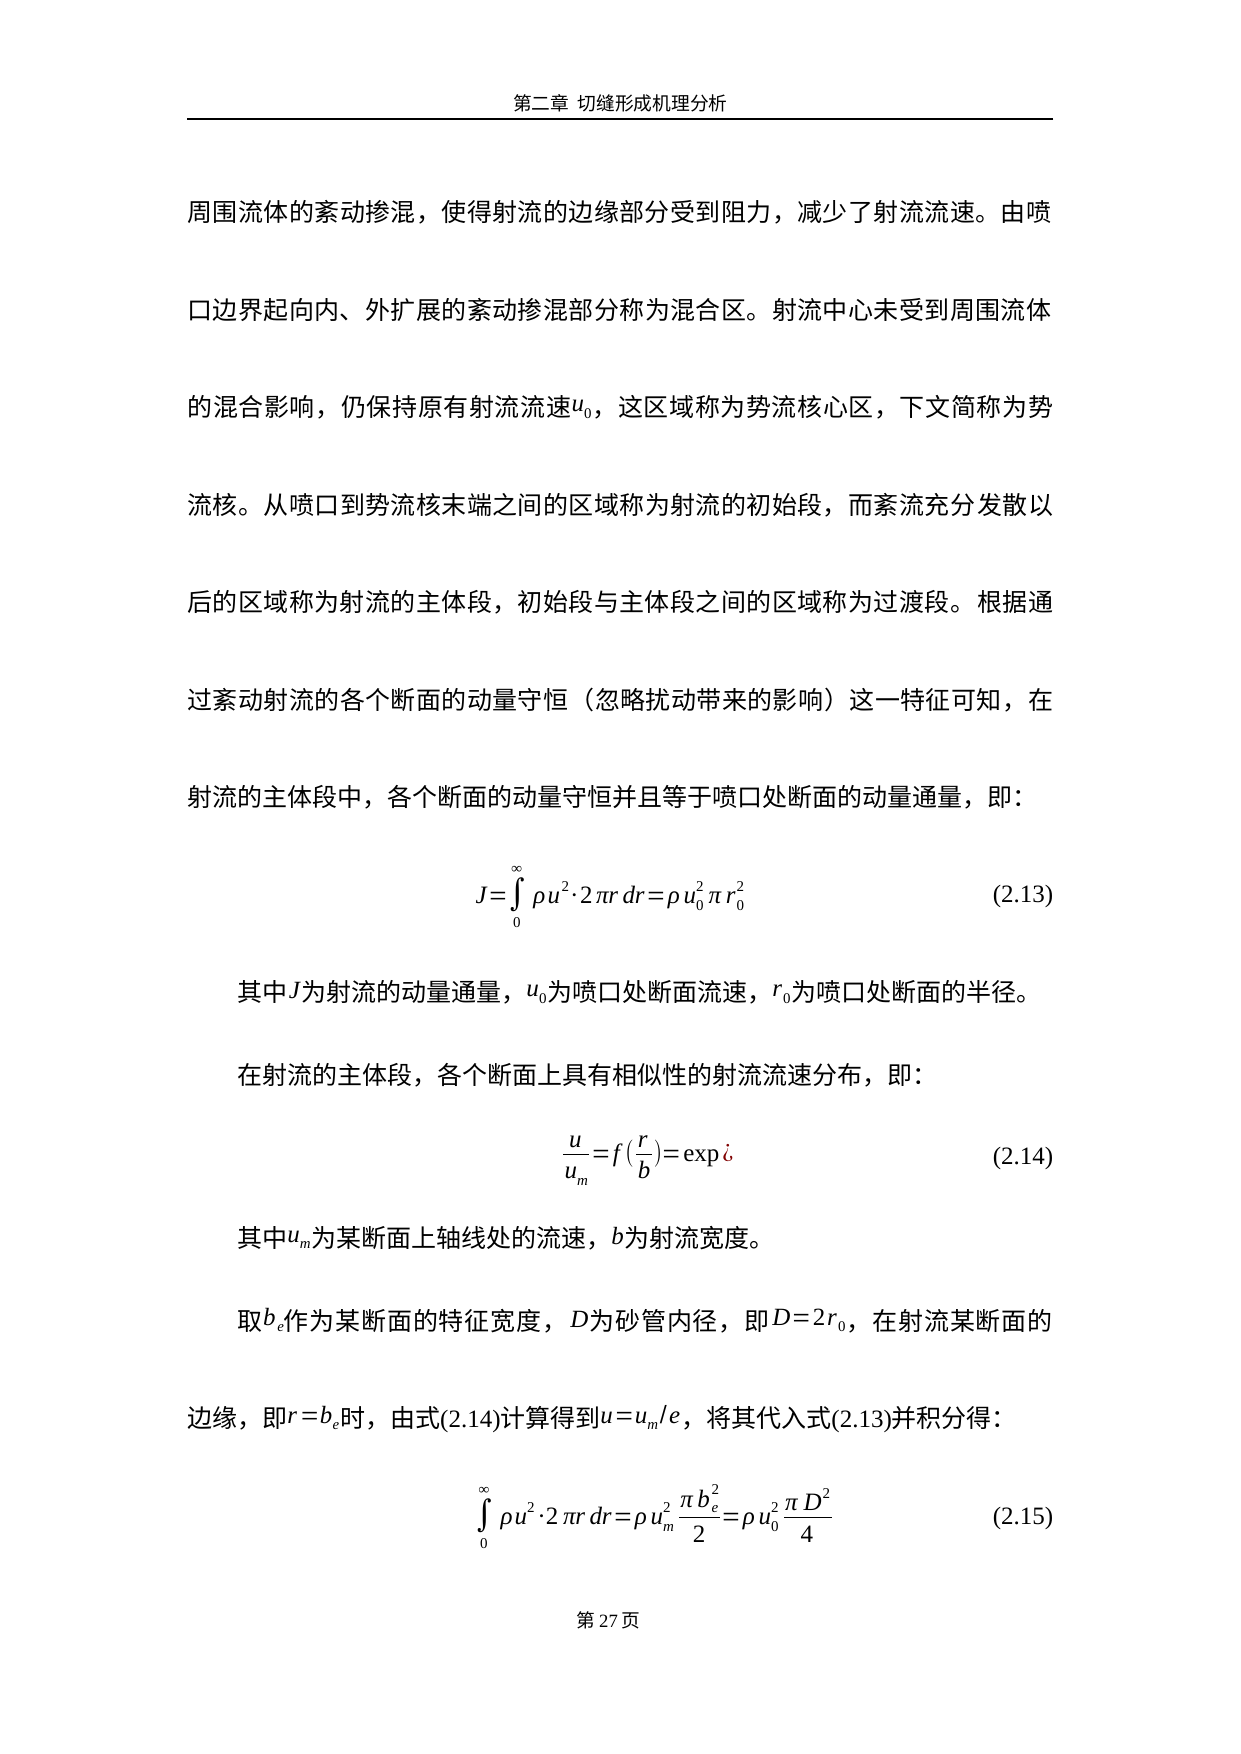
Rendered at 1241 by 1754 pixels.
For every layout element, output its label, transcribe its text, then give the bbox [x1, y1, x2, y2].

text 在射流的主体段，各个断面上具有相似性的射流流速分布，即： [187, 1041, 1053, 1106]
text (2.13) [187, 846, 1053, 944]
text 其中为射流的动量通量，为喷口处断面流速，为喷口处断面的半径。 [187, 958, 1053, 1023]
text (2.15) [187, 1468, 1053, 1565]
text 取作为某断面的特征宽度，为砂管内径，即，在射流某断面的边缘，即时，由式(2.14)计算得到，将其代入式(2.13)并积分得： [187, 1287, 1053, 1449]
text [187, 178, 1053, 828]
text 其中为某断面上轴线处的流速，为射流宽度。 [187, 1204, 1053, 1269]
text (2.14) [187, 1124, 1053, 1189]
